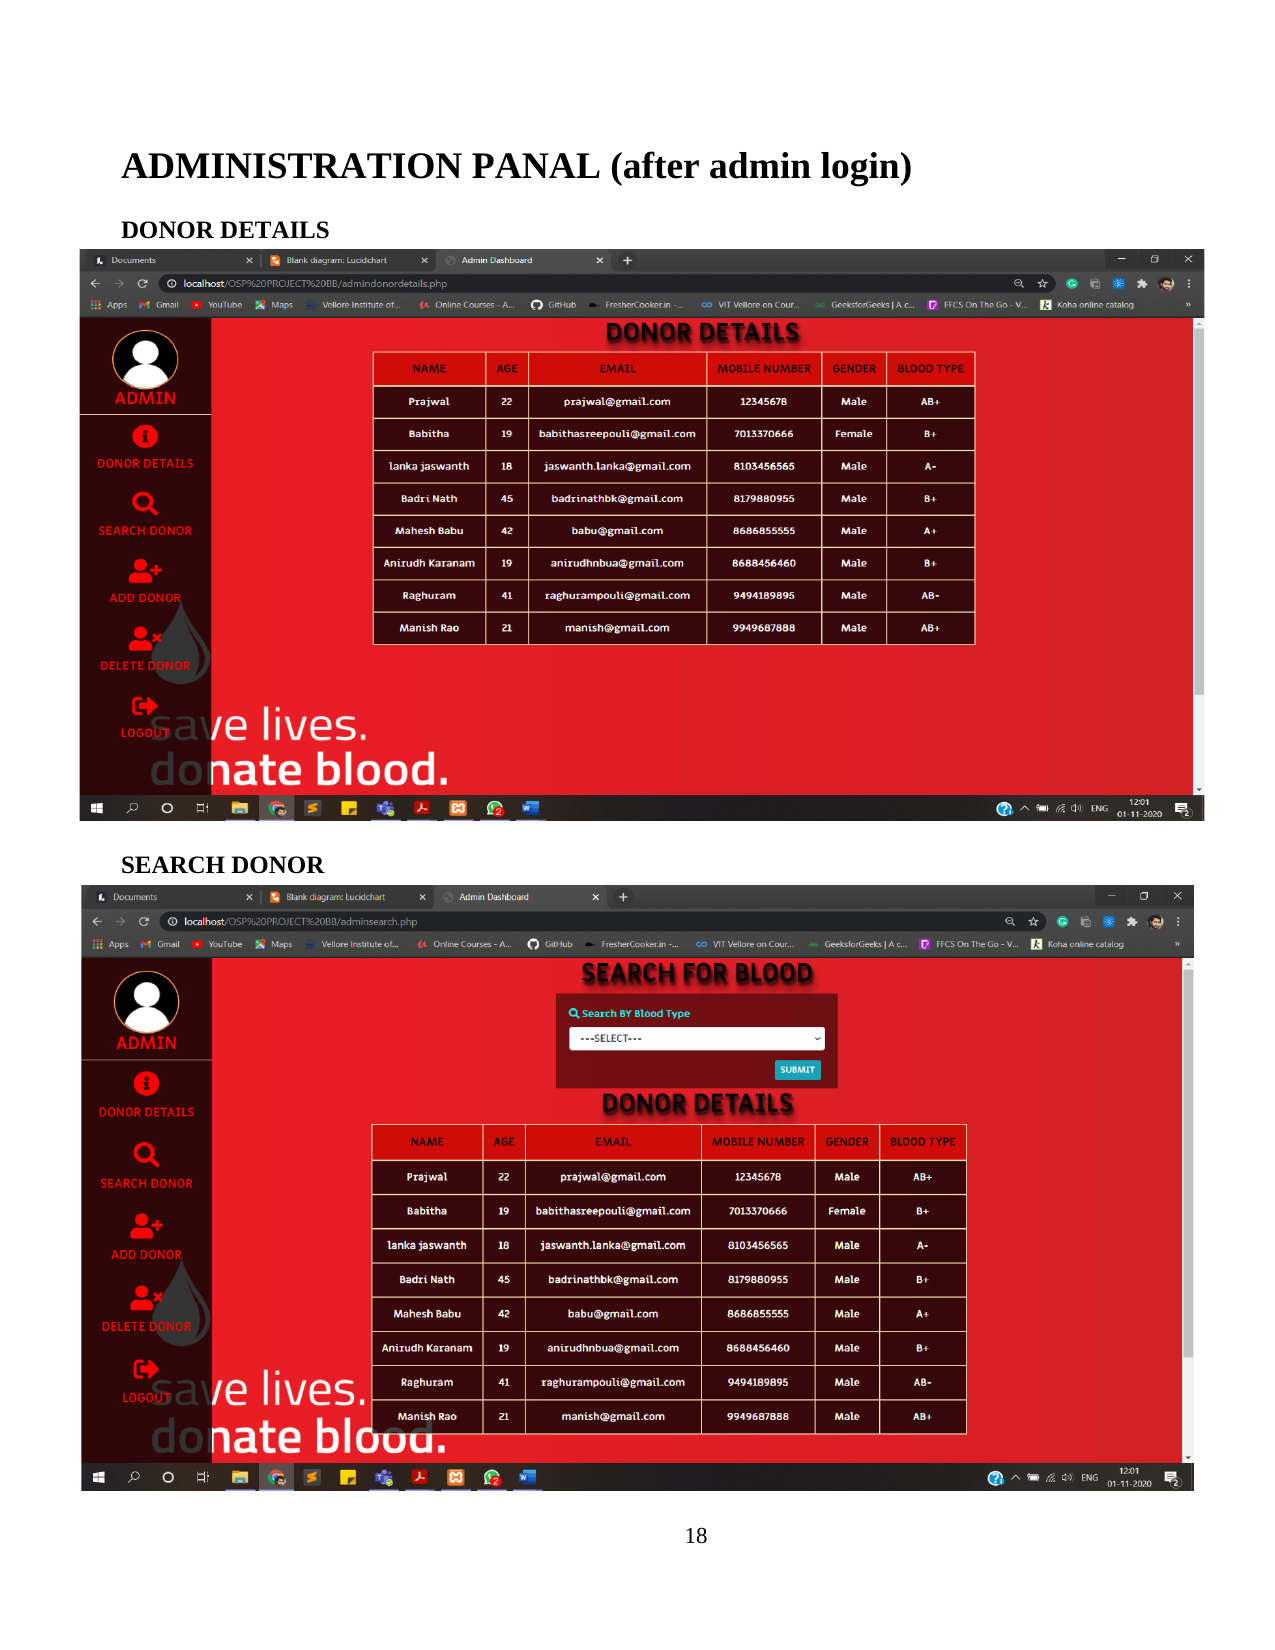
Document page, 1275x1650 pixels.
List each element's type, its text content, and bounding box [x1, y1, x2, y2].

text ADMINISTRATION PANAL (after admin login) [121, 144, 1126, 187]
text SEARCH DONOR [121, 821, 1126, 878]
picture [81, 885, 1194, 1491]
text DONOR DETAILS [121, 215, 1126, 244]
picture [79, 249, 1205, 821]
